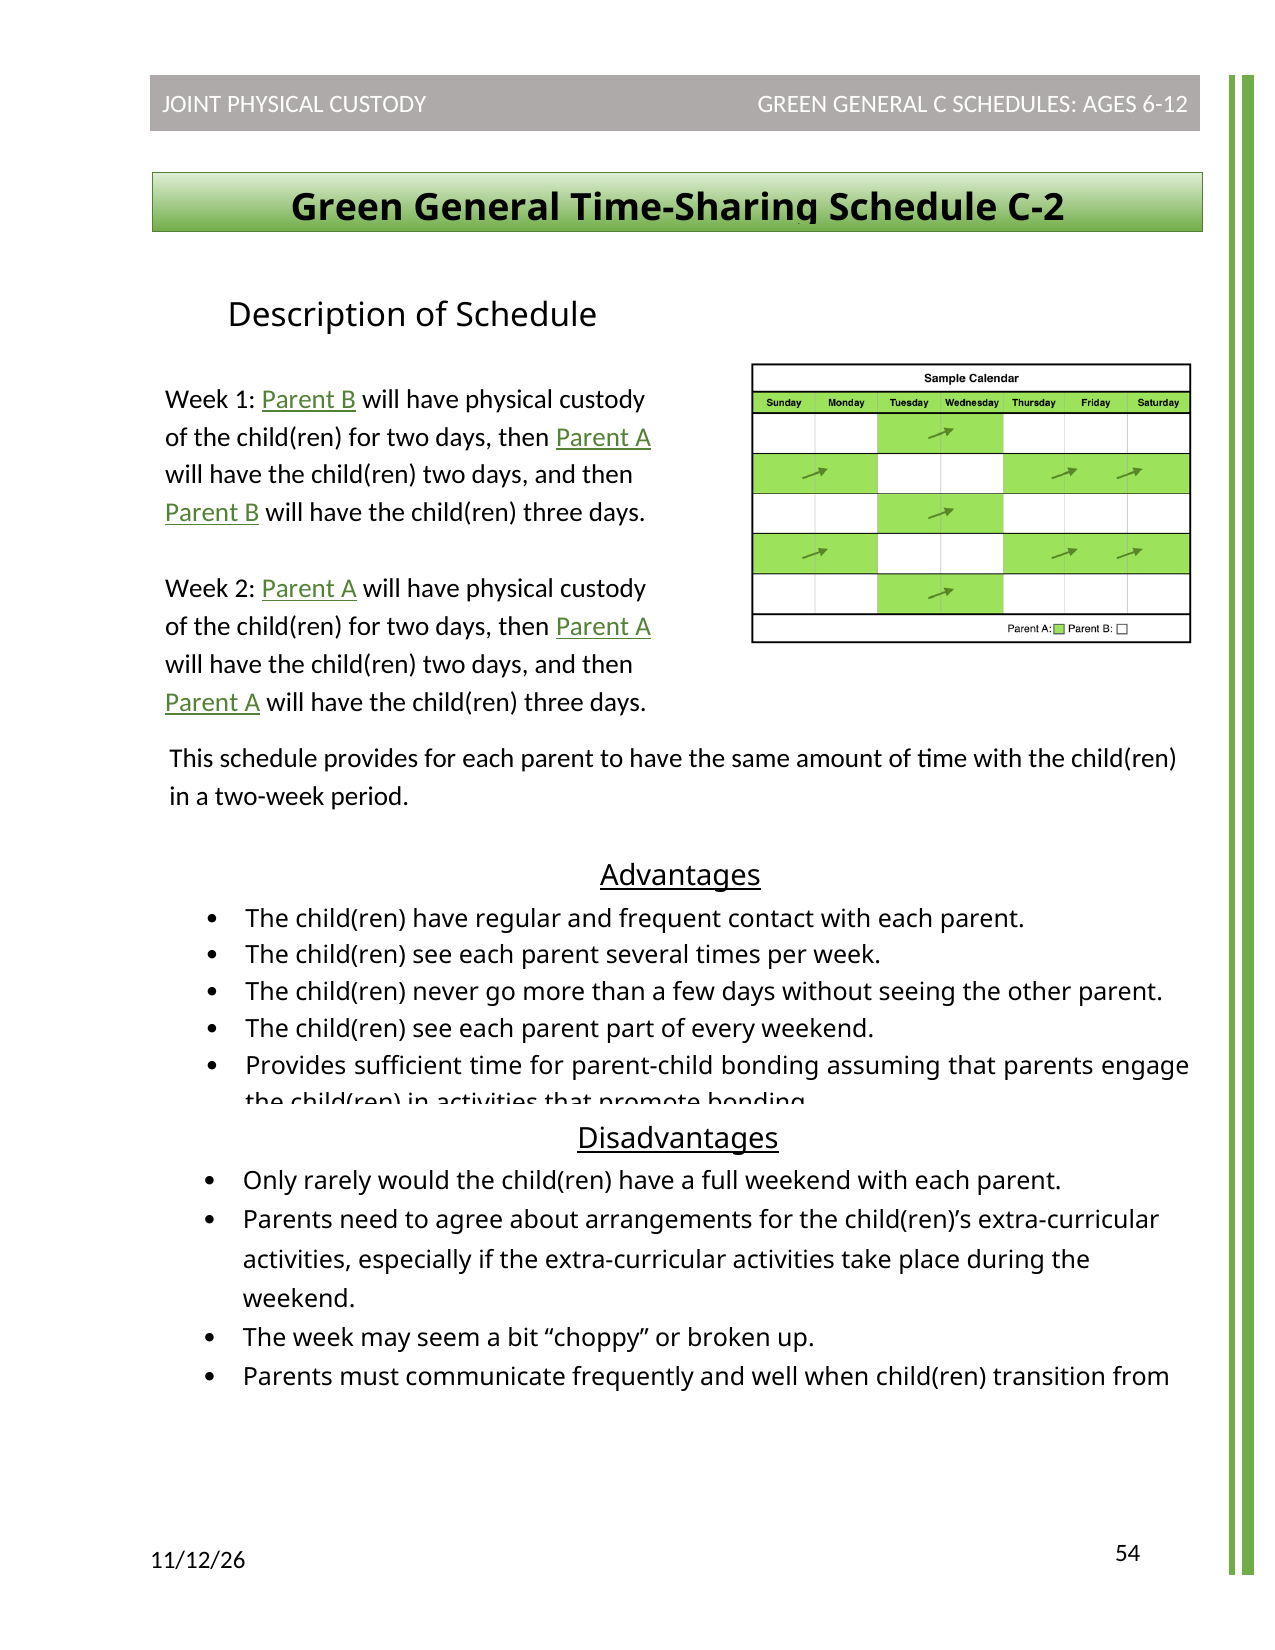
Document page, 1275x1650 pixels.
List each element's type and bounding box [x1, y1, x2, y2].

picture [745, 359, 1196, 648]
